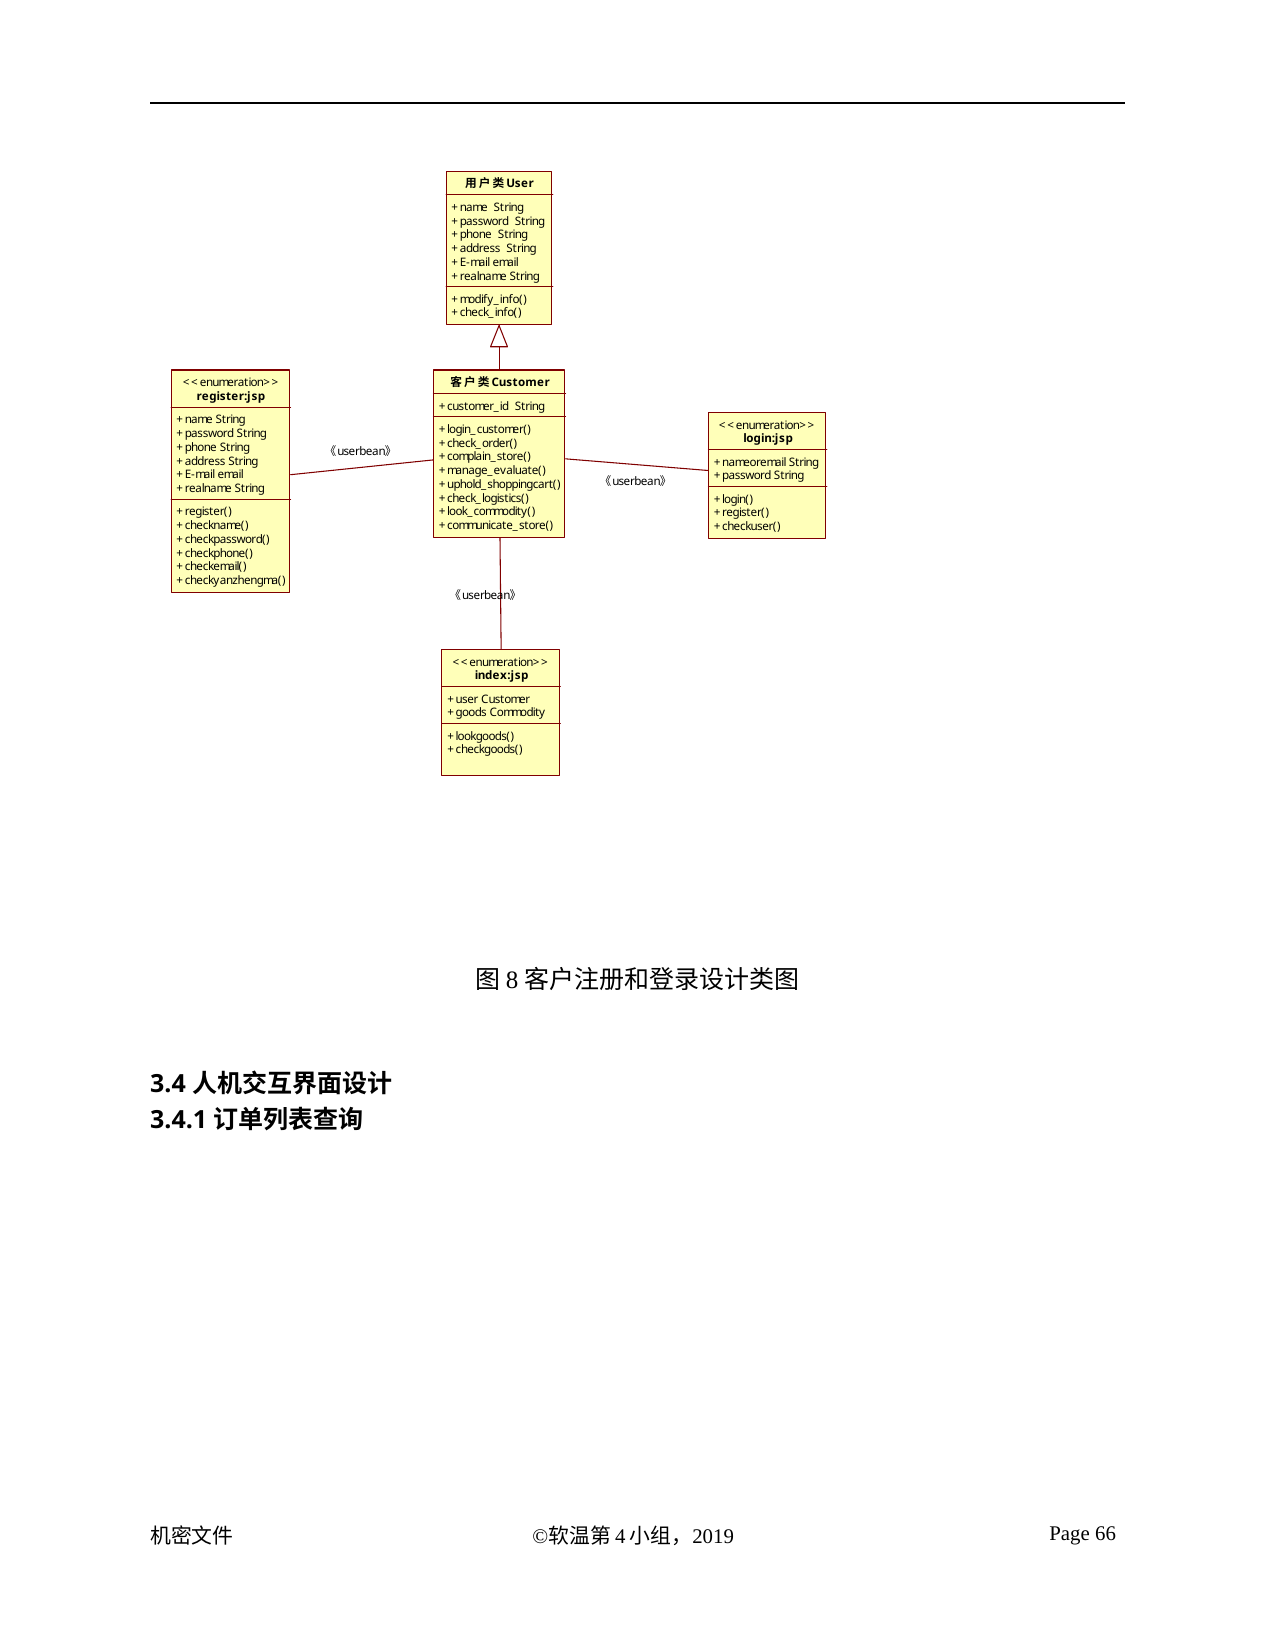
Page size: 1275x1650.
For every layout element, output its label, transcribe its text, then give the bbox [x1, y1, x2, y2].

list 人机交互界面设计 [150, 1063, 1125, 1100]
text 图8 客户注册和登录设计类图 [150, 959, 1125, 995]
list 订单列表查询 [150, 1100, 1125, 1136]
